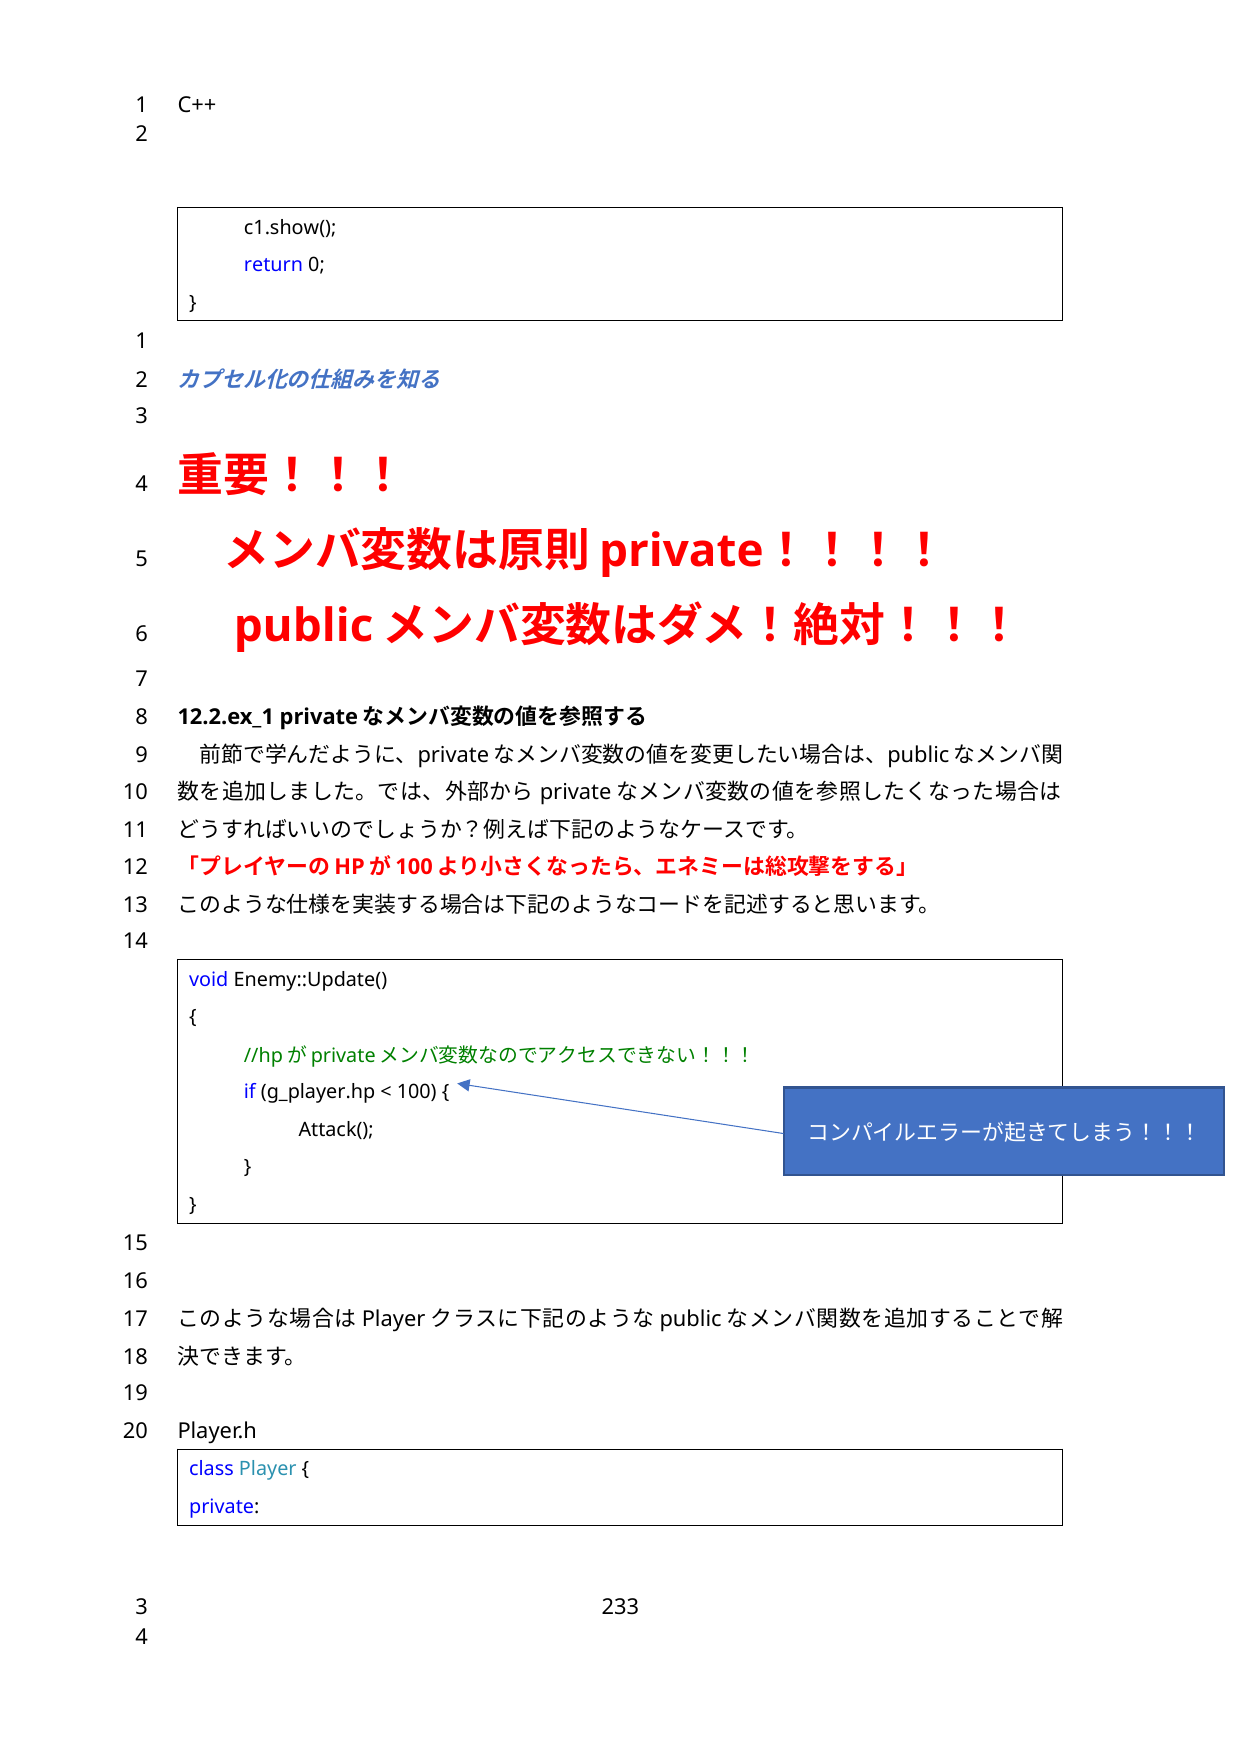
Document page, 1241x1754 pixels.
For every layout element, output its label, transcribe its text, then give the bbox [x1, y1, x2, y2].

text 前節で学んだように、privateなメンバ変数の値を変更したい場合は、publicなメンバ関数を追加しました。では、外部からprivateなメンバ変数の値を参照したくなった場合はどうすればいいのでしょうか？例えば下記のようなケースです。 [177, 734, 1063, 846]
text このような場合はPlayerクラスに下記のようなpublicなメンバ関数を追加することで解決できます。 [177, 1298, 1063, 1373]
text Player.h [177, 1411, 1063, 1448]
table_header void Enemy::Update() { //hpがprivateメンバ変数なのでアクセスできない！！！ if (g_player.hp < 100) { Attack(); } } [178, 960, 1062, 1222]
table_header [178, 1450, 1062, 1524]
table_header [178, 208, 1062, 320]
text カプセル化の仕組みを知る [177, 359, 1063, 396]
text このような仕様を実装する場合は下記のようなコードを記述すると思います。 [177, 884, 1063, 921]
text 重要！！！ [177, 434, 1063, 509]
text publicメンバ変数はダメ！絶対！！！ [177, 584, 1063, 659]
subtitle 12.2.ex_1 privateなメンバ変数の値を参照する [177, 696, 1063, 734]
text 「プレイヤーのHPが100より小さくなったら、エネミーは総攻撃をする」 [177, 846, 1063, 884]
text メンバ変数は原則private！！！！ [177, 509, 1063, 584]
